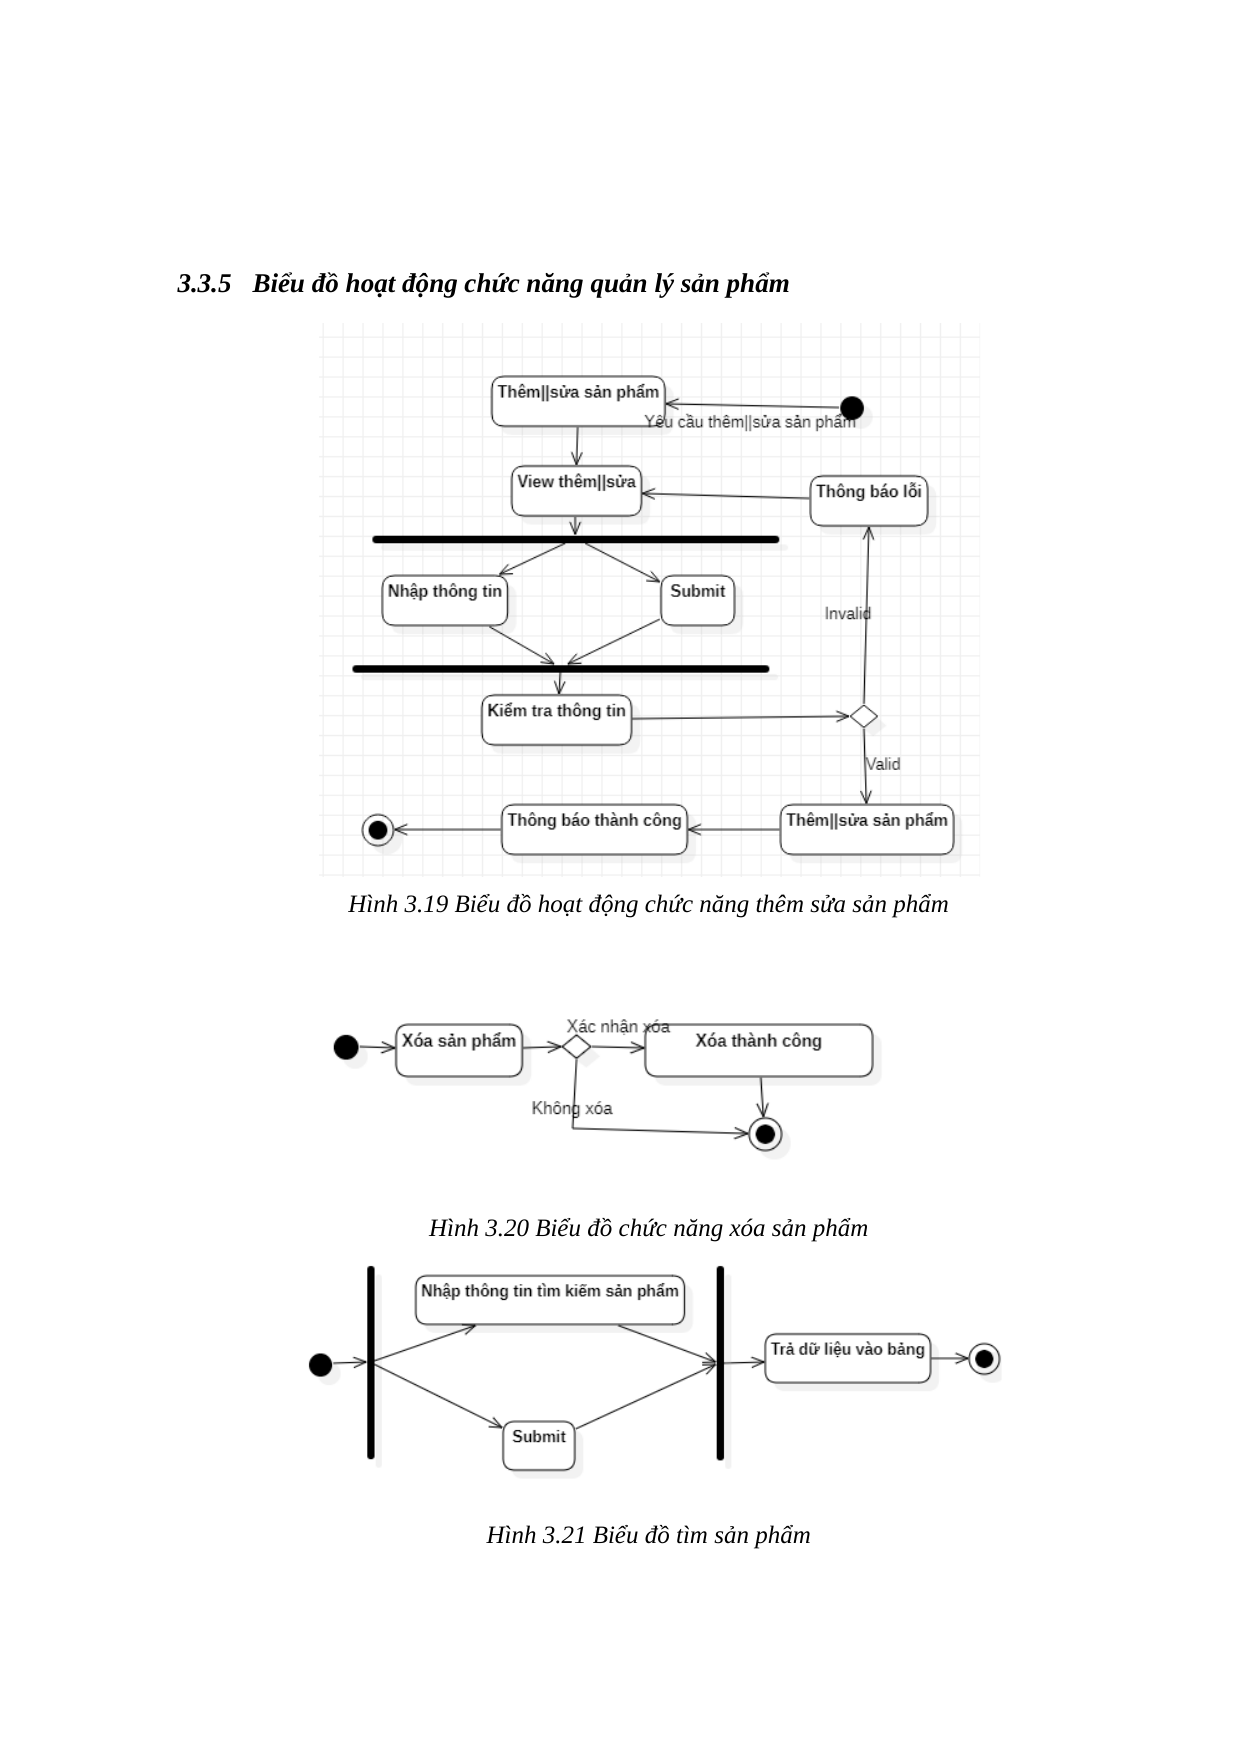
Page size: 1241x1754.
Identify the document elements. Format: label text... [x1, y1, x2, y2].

picture [273, 930, 1027, 1196]
text Hình 3.20 Biểu đồ hoạt động chức năng thêm sửa sản phẩm [177, 889, 1122, 918]
text Hình 3.21 Biểu đồ chức năng xóa sản phẩm [177, 1213, 1122, 1242]
subtitle Biểu đồ hoạt động chức năng quản lý sản phẩm [177, 267, 1122, 298]
picture [319, 323, 981, 877]
picture [297, 1254, 1002, 1503]
text Hình 3.22 Biểu đồ tìm sản phẩm [177, 1520, 1122, 1548]
